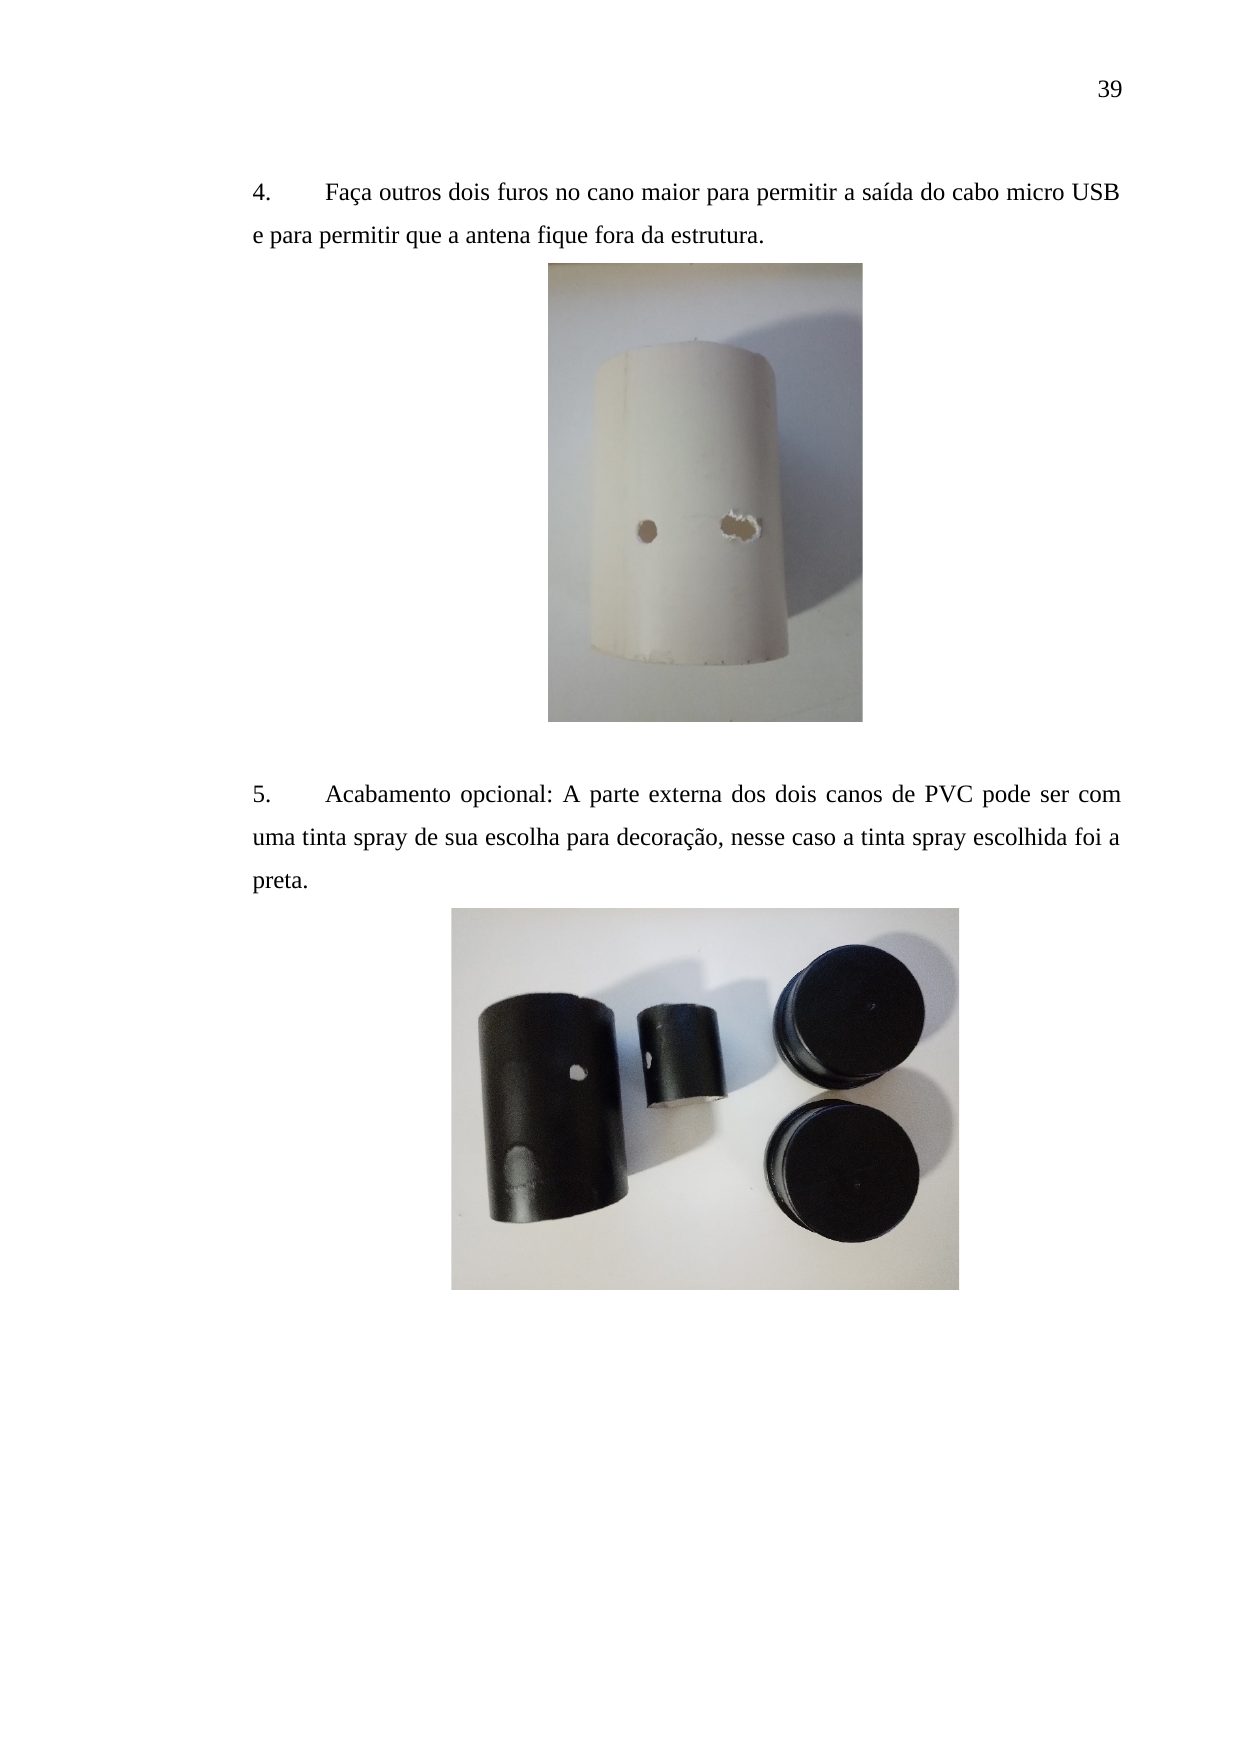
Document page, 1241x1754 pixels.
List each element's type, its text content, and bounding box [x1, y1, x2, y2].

list Acabamento opcional: A parte externa dos dois canos de PVC pode ser com uma tinta spray de sua escolha para decoração, nesse caso a tinta spray escolhida foi a preta. [252, 779, 1122, 894]
picture [451, 908, 960, 1290]
list Faça outros dois furos no cano maior para permitir a saída do cabo micro USB e para permitir que a antena fique fora da estrutura. [252, 177, 1122, 249]
picture [548, 263, 863, 722]
